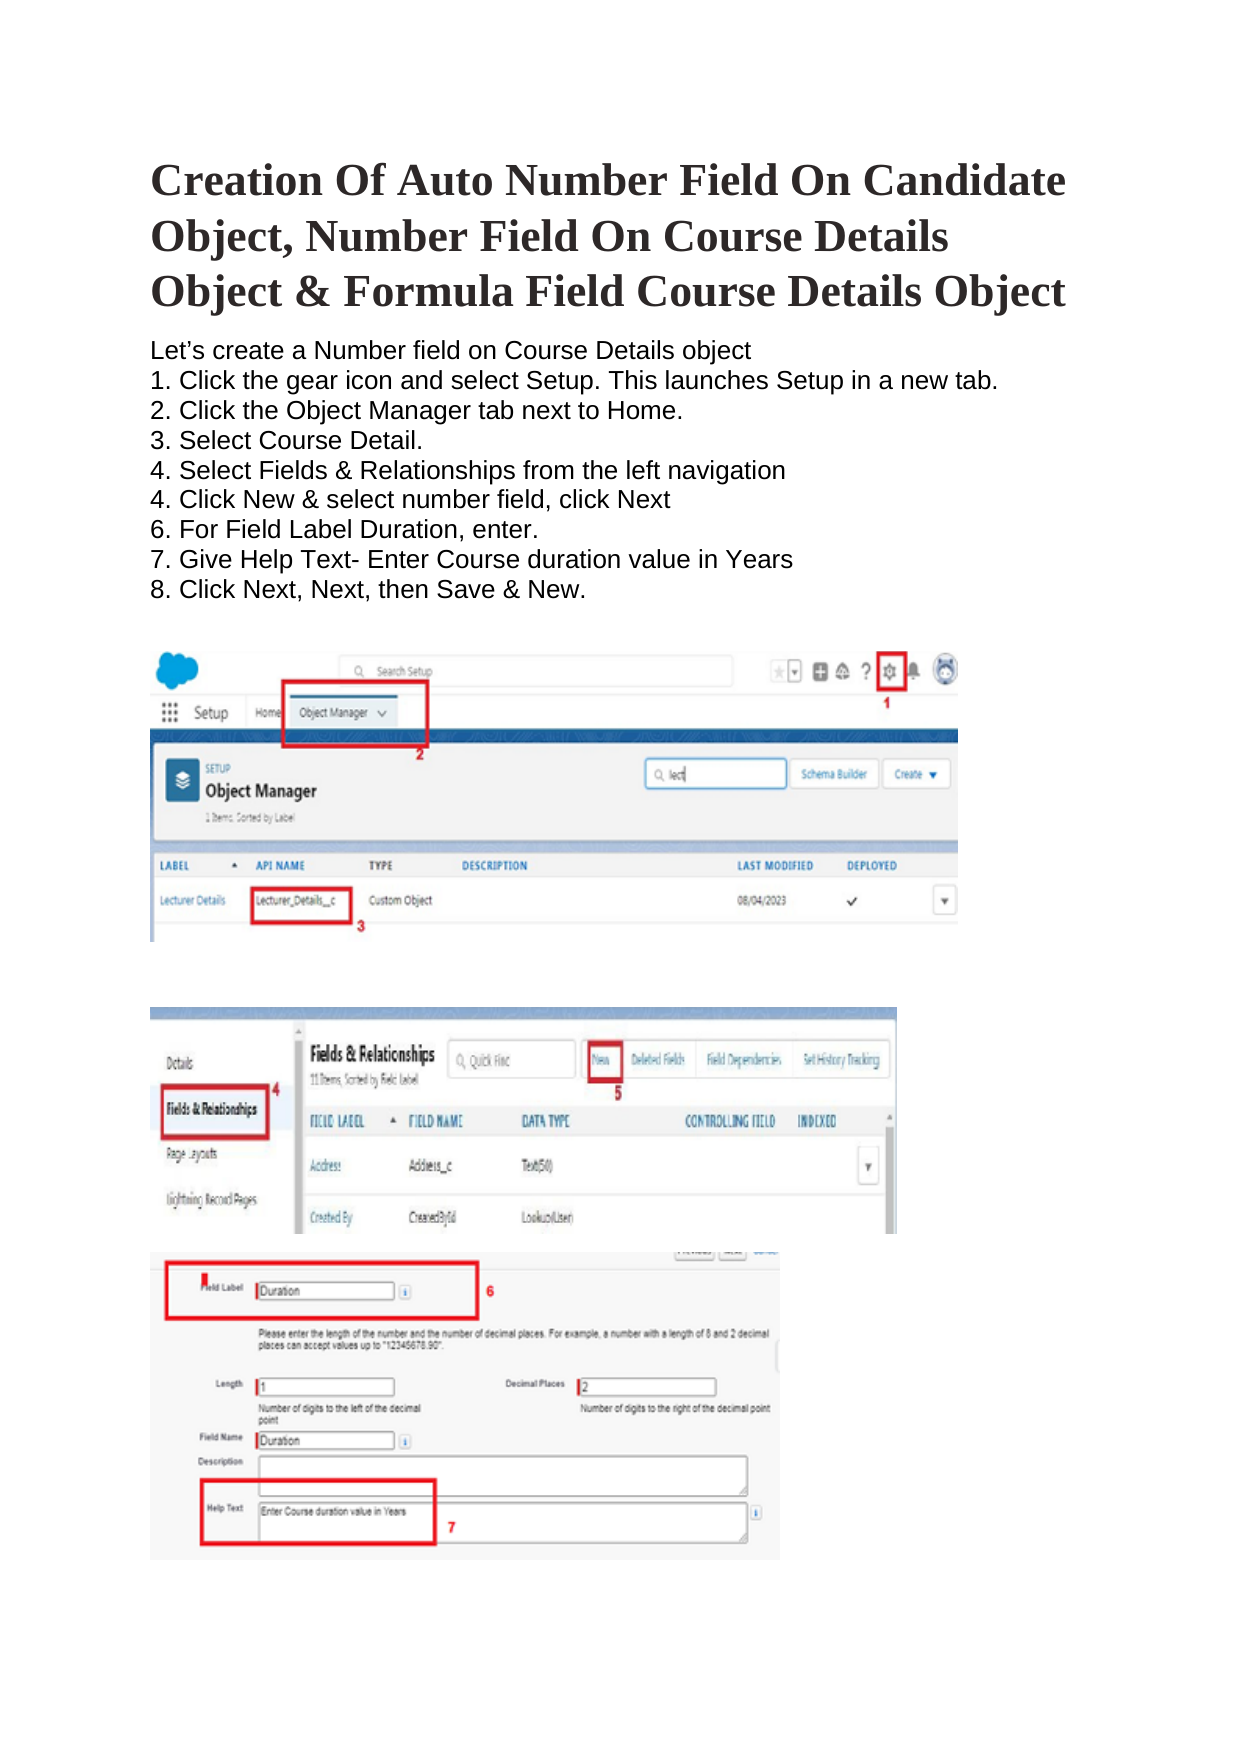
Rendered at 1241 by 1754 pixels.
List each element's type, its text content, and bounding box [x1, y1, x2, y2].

text 2. Click the Object Manager tab next to Home. [150, 395, 1090, 425]
text 4. Click New & select number field, click Next [150, 484, 1090, 514]
picture [150, 1252, 780, 1560]
text 6. For Field Label Duration, enter. [150, 514, 1090, 544]
text 3. Select Course Detail. [150, 425, 1090, 455]
text 7. Give Help Text- Enter Course duration value in Years [150, 544, 1090, 574]
picture [150, 651, 958, 942]
text 8. Click Next, Next, then Save & New. [150, 574, 1090, 604]
picture [150, 1007, 897, 1234]
text 4. Select Fields & Relationships from the left navigation [150, 455, 1090, 484]
text Let’s create a Number field on Course Details object [150, 335, 1090, 365]
text Creation Of Auto Number Field On Candidate Object, Number Field On Course Details Object & Formula Field Course Details Object [150, 150, 1090, 317]
text 1. Click the gear icon and select Setup. This launches Setup in a new tab. [150, 365, 1090, 395]
